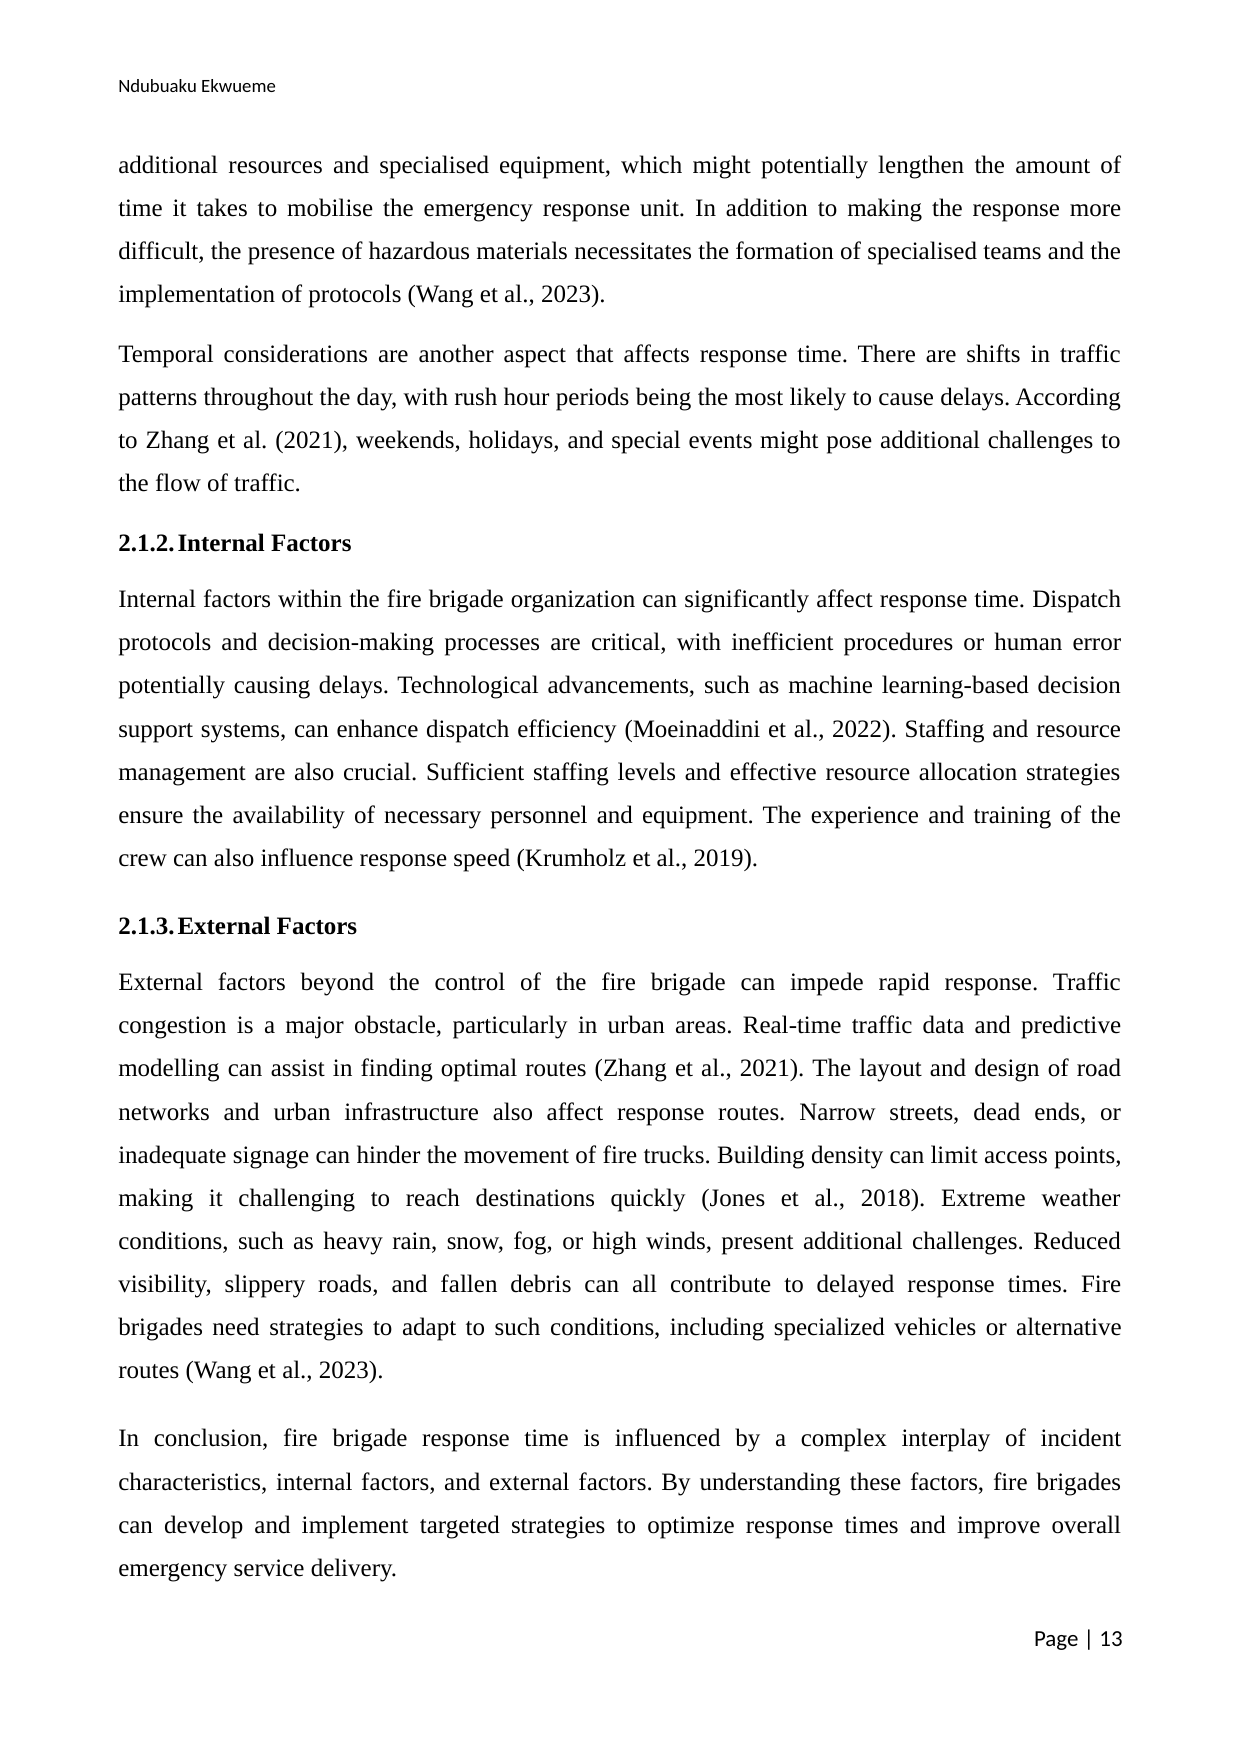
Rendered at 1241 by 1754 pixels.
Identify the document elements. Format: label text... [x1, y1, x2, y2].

subtitle External Factors [118, 911, 1122, 940]
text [118, 150, 1122, 308]
subtitle Internal Factors [118, 528, 1122, 557]
text Internal factors within the fire brigade organization can significantly affect response time. Dispatch protocols and decision-making processes are critical, with inefficient procedures or human error potentially causing delays. Technological advancements, such as machine learning-based decision support systems, can enhance dispatch efficiency (Moeinaddini et al., 2022). Staffing and resource management are also crucial. Sufficient staffing levels and effective resource allocation strategies ensure the availability of necessary personnel and equipment. The experience and training of the crew can also influence response speed (Krumholz et al., 2019). [118, 584, 1122, 872]
text Temporal considerations are another aspect that affects response time. There are shifts in traffic patterns throughout the day, with rush hour periods being the most likely to cause delays. According to Zhang et al. (2021), weekends, holidays, and special events might pose additional challenges to the flow of traffic. [118, 339, 1122, 497]
text In conclusion, fire brigade response time is influenced by a complex interplay of incident characteristics, internal factors, and external factors. By understanding these factors, fire brigades can develop and implement targeted strategies to optimize response times and improve overall emergency service delivery. [118, 1423, 1122, 1582]
text External factors beyond the control of the fire brigade can impede rapid response. Traffic congestion is a major obstacle, particularly in urban areas. Real-time traffic data and predictive modelling can assist in finding optimal routes (Zhang et al., 2021). The layout and design of road networks and urban infrastructure also affect response routes. Narrow streets, dead ends, or inadequate signage can hinder the movement of fire trucks. Building density can limit access points, making it challenging to reach destinations quickly (Jones et al., 2018). Extreme weather conditions, such as heavy rain, snow, fog, or high winds, present additional challenges. Reduced visibility, slippery roads, and fallen debris can all contribute to delayed response times. Fire brigades need strategies to adapt to such conditions, including specialized vehicles or alternative routes (Wang et al., 2023). [118, 967, 1122, 1384]
